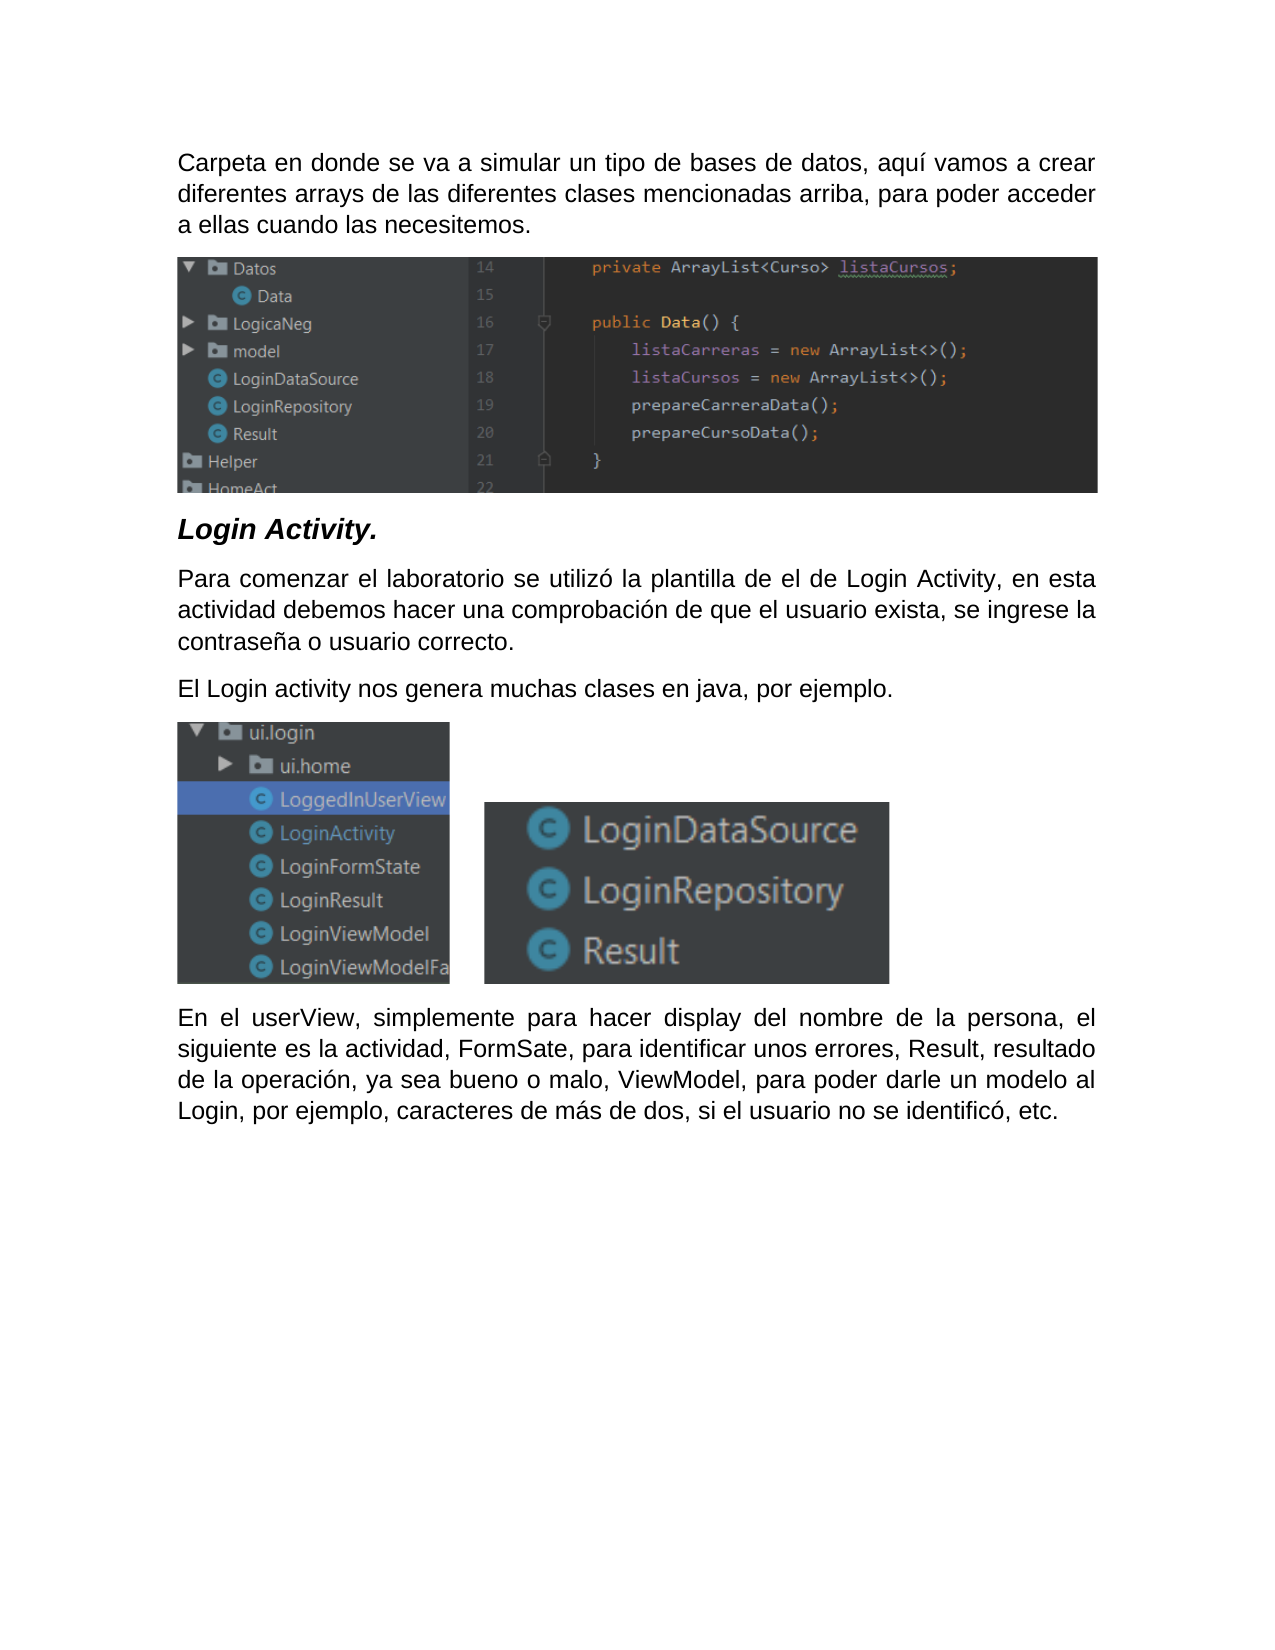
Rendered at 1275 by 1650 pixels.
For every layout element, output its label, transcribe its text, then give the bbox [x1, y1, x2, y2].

picture [177, 722, 450, 984]
text El Login activity nos genera muchas clases en java, por ejemplo. [177, 674, 1098, 703]
picture [177, 257, 1098, 493]
text Para comenzar el laboratorio se utilizó la plantilla de el de Login Activity, en esta actividad debemos hacer una comprobación de que el usuario exista, se ingrese la contraseña o usuario correcto. [177, 564, 1098, 655]
text Login Activity. [177, 512, 1098, 545]
text Carpeta en donde se va a simular un tipo de bases de datos, aquí vamos a crear diferentes arrays de las diferentes clases mencionadas arriba, para poder acceder a ellas cuando las necesitemos. [177, 148, 1098, 238]
picture [484, 802, 890, 984]
text En el userView, simplemente para hacer display del nombre de la persona, el siguiente es la actividad, FormSate, para identificar unos errores, Result, resultado de la operación, ya sea bueno o malo, ViewModel, para poder darle un modelo al Login, por ejemplo, caracteres de más de dos, si el usuario no se identificó, etc. [177, 1003, 1098, 1124]
